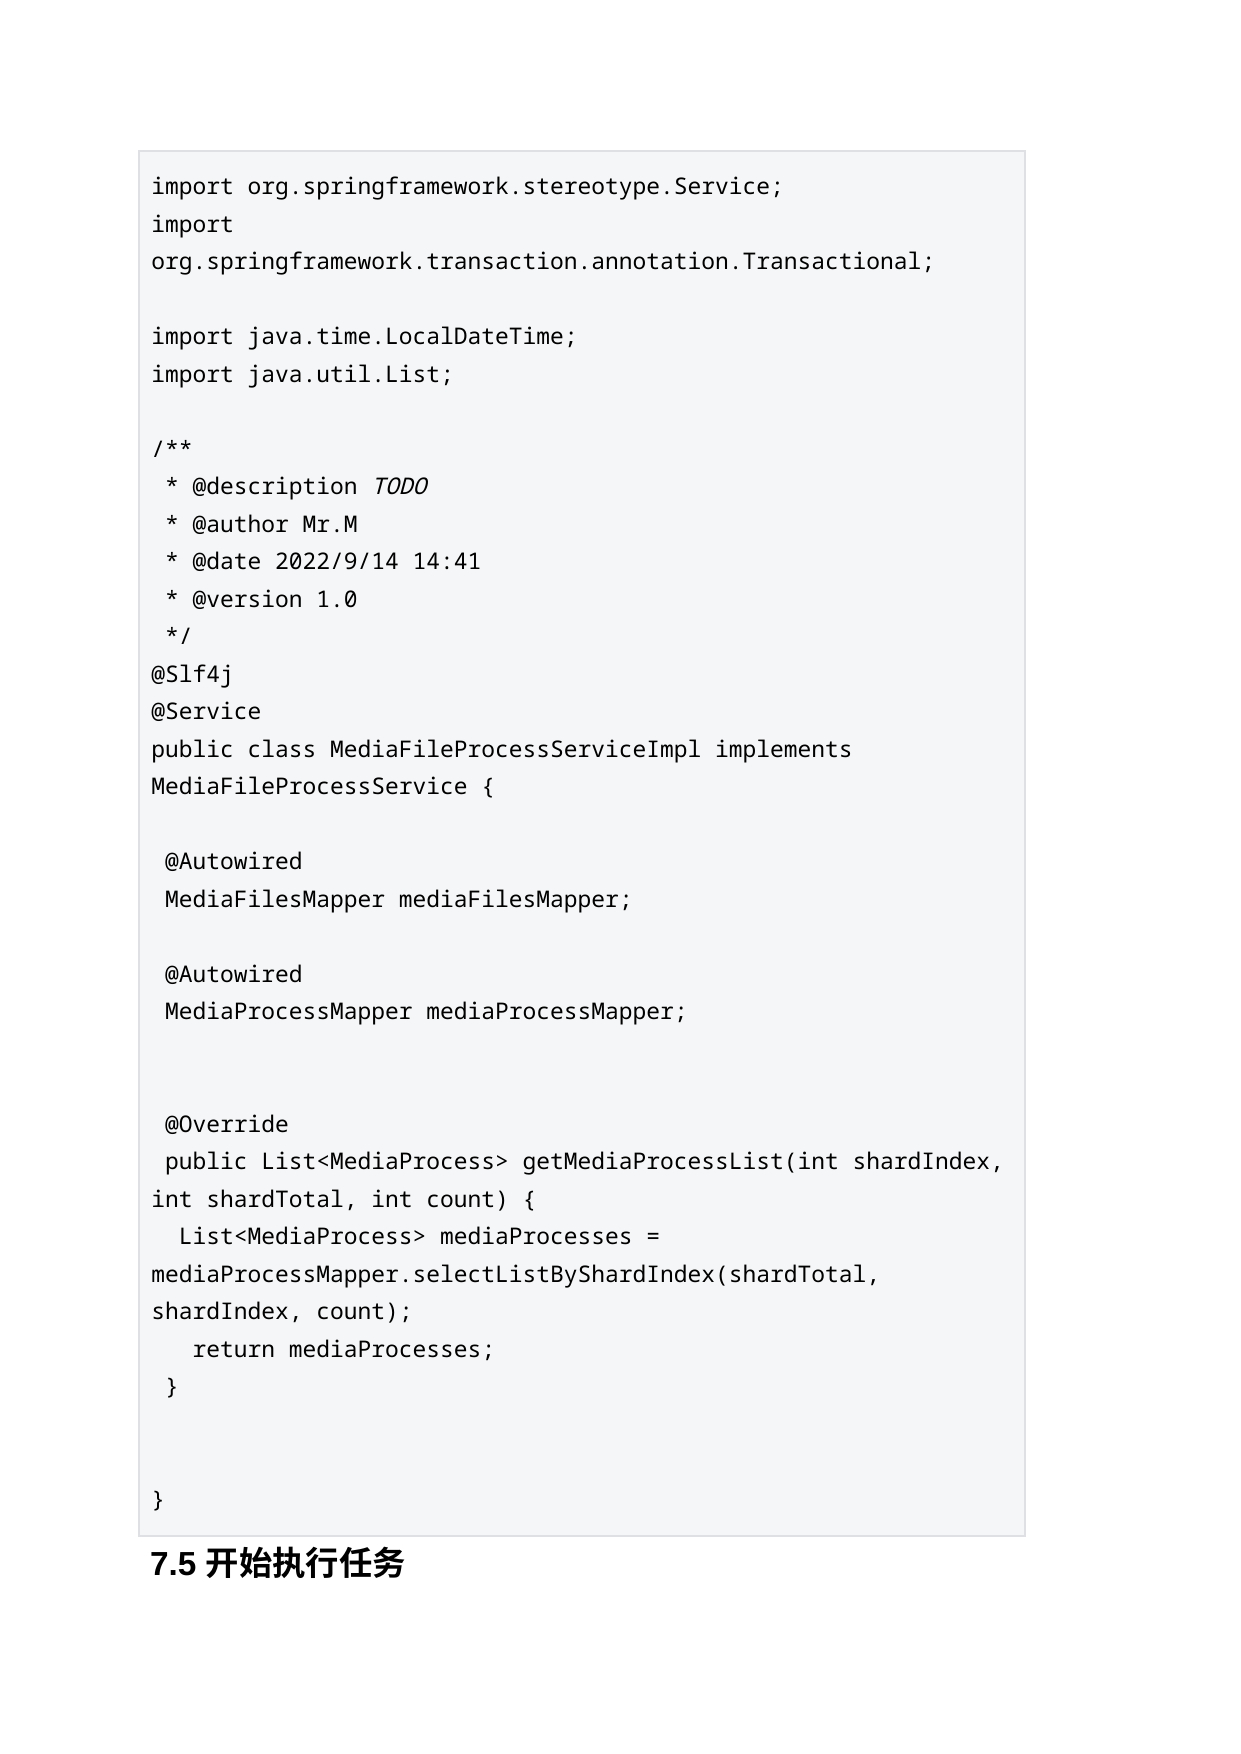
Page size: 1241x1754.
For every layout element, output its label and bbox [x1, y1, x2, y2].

table_header [140, 152, 1024, 1535]
